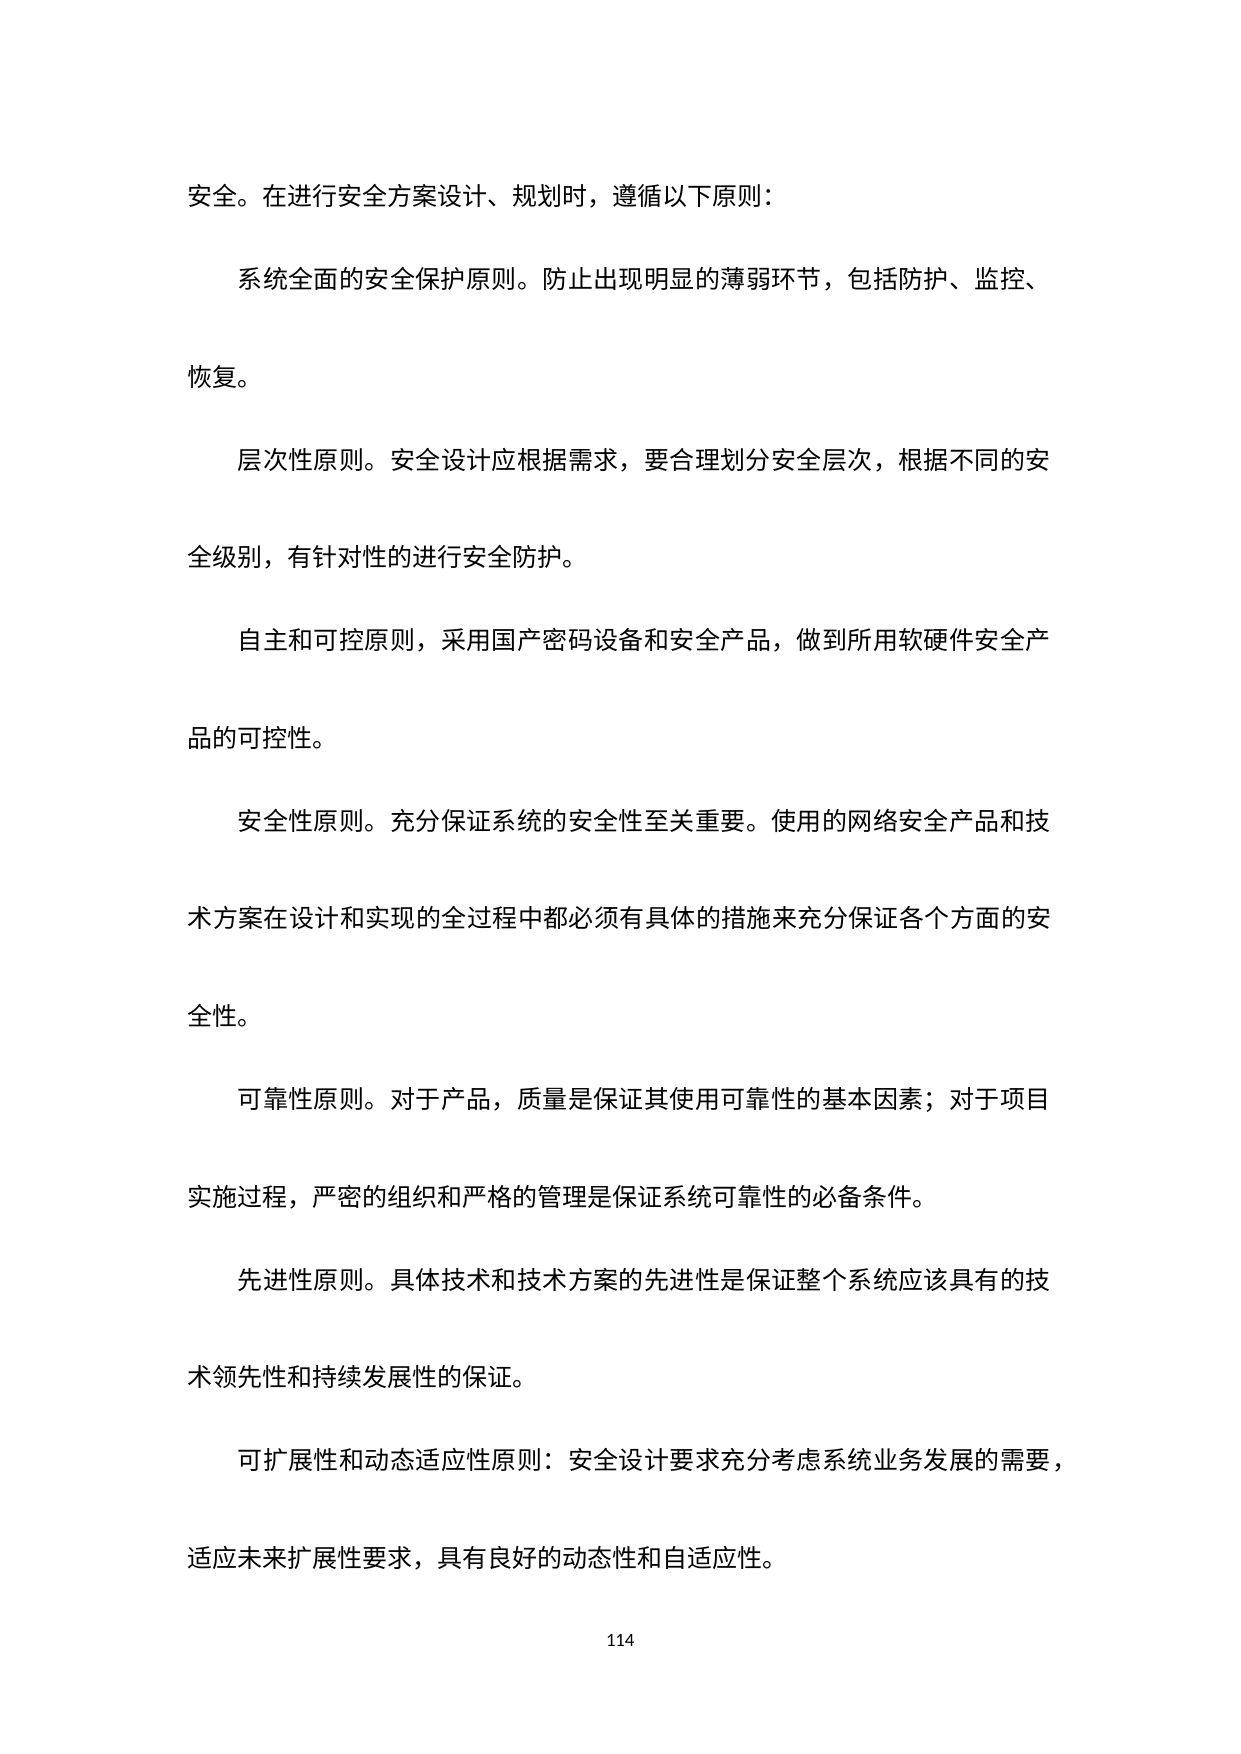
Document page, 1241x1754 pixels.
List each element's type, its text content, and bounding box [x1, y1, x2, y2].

text 自主和可控原则，采用国产密码设备和安全产品，做到所用软硬件安全产品的可控性。 [187, 606, 1053, 769]
text 先进性原则。具体技术和技术方案的先进性是保证整个系统应该具有的技术领先性和持续发展性的保证。 [187, 1246, 1053, 1408]
text 层次性原则。安全设计应根据需求，要合理划分安全层次，根据不同的安全级别，有针对性的进行安全防护。 [187, 426, 1053, 588]
text 安全性原则。充分保证系统的安全性至关重要。使用的网络安全产品和技术方案在设计和实现的全过程中都必须有具体的措施来充分保证各个方面的安全性。 [187, 787, 1053, 1047]
text 系统全面的安全保护原则。防止出现明显的薄弱环节，包括防护、监控、恢复。 [187, 245, 1053, 408]
text 可扩展性和动态适应性原则：安全设计要求充分考虑系统业务发展的需要，适应未来扩展性要求，具有良好的动态性和自适应性。 [187, 1426, 1053, 1589]
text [187, 162, 1053, 227]
text 可靠性原则。对于产品，质量是保证其使用可靠性的基本因素；对于项目实施过程，严密的组织和严格的管理是保证系统可靠性的必备条件。 [187, 1065, 1053, 1228]
